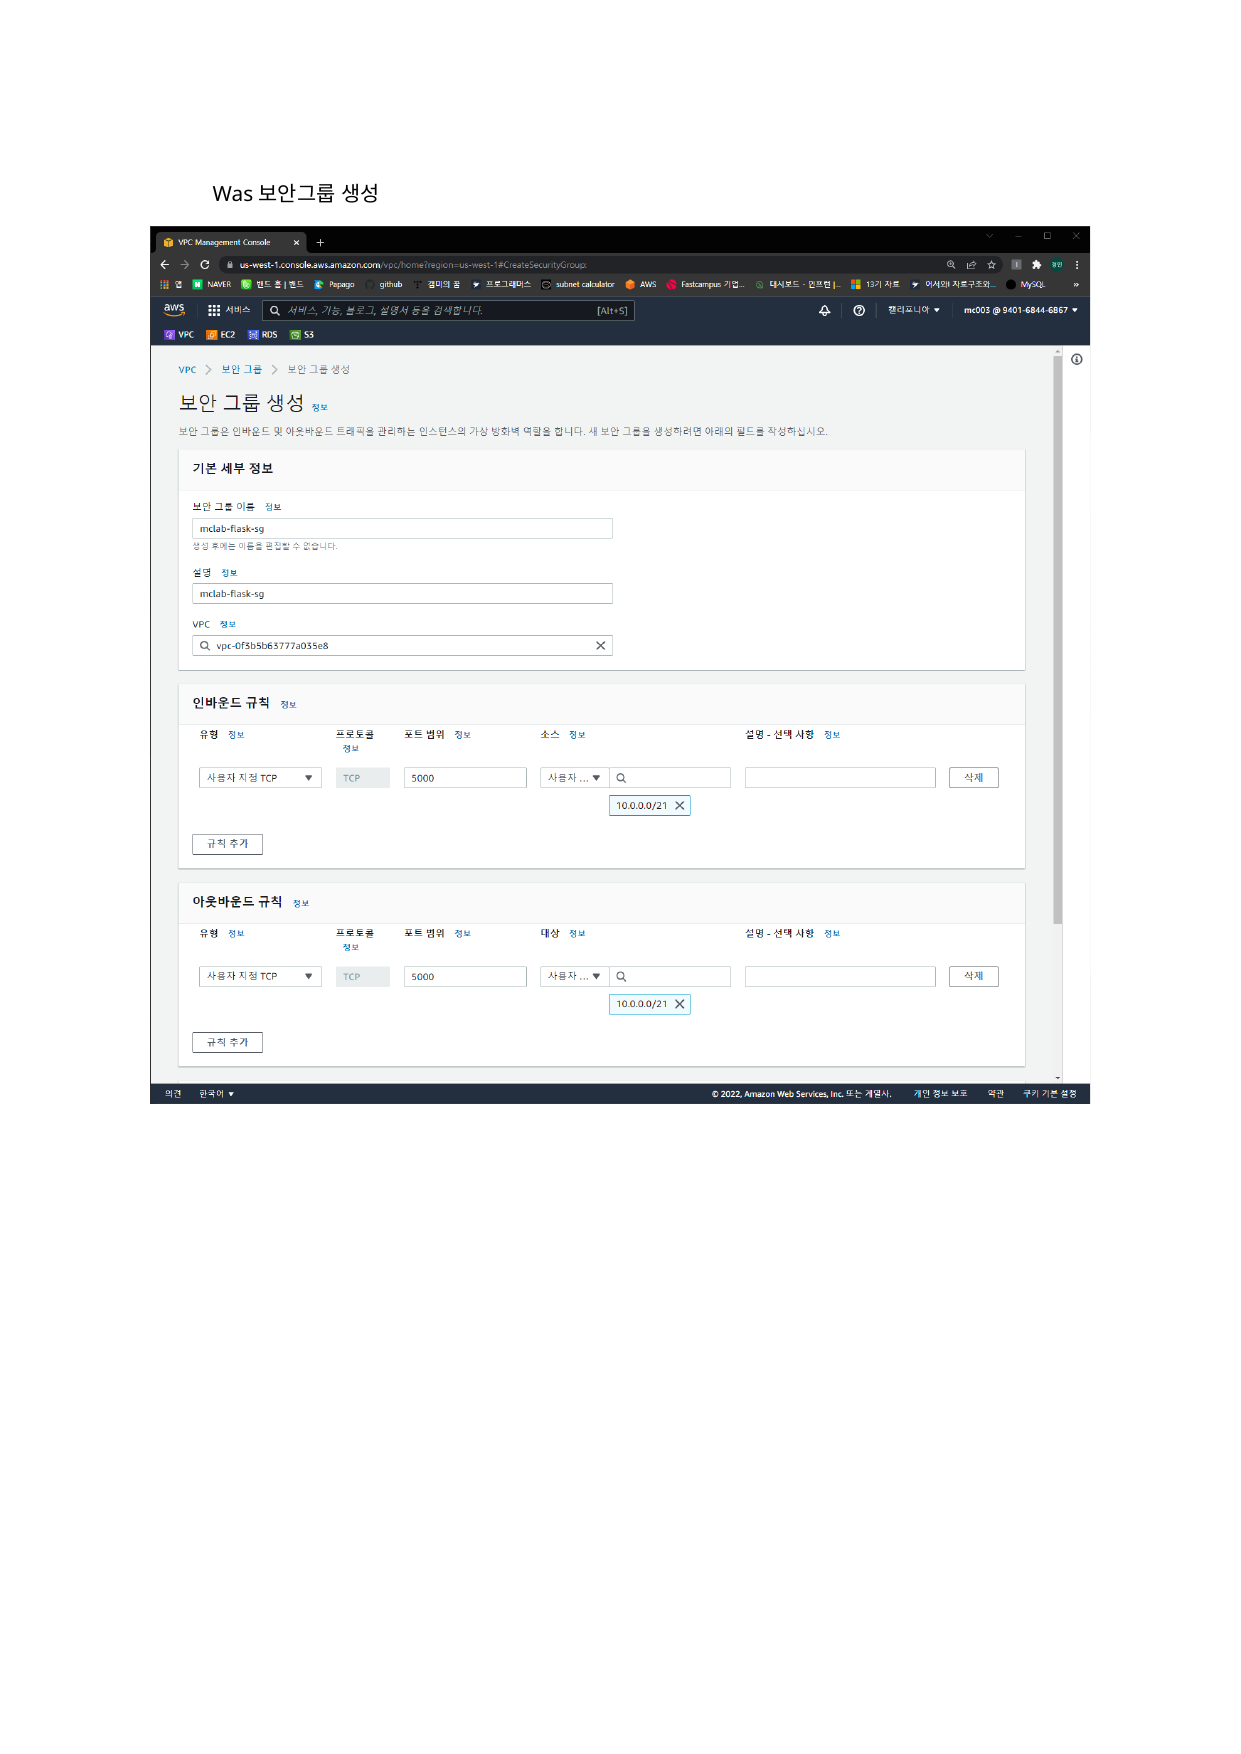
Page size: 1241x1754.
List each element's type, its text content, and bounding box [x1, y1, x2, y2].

subtitle Was 보안그룹 생성 [212, 177, 1090, 207]
picture [150, 226, 1091, 1104]
